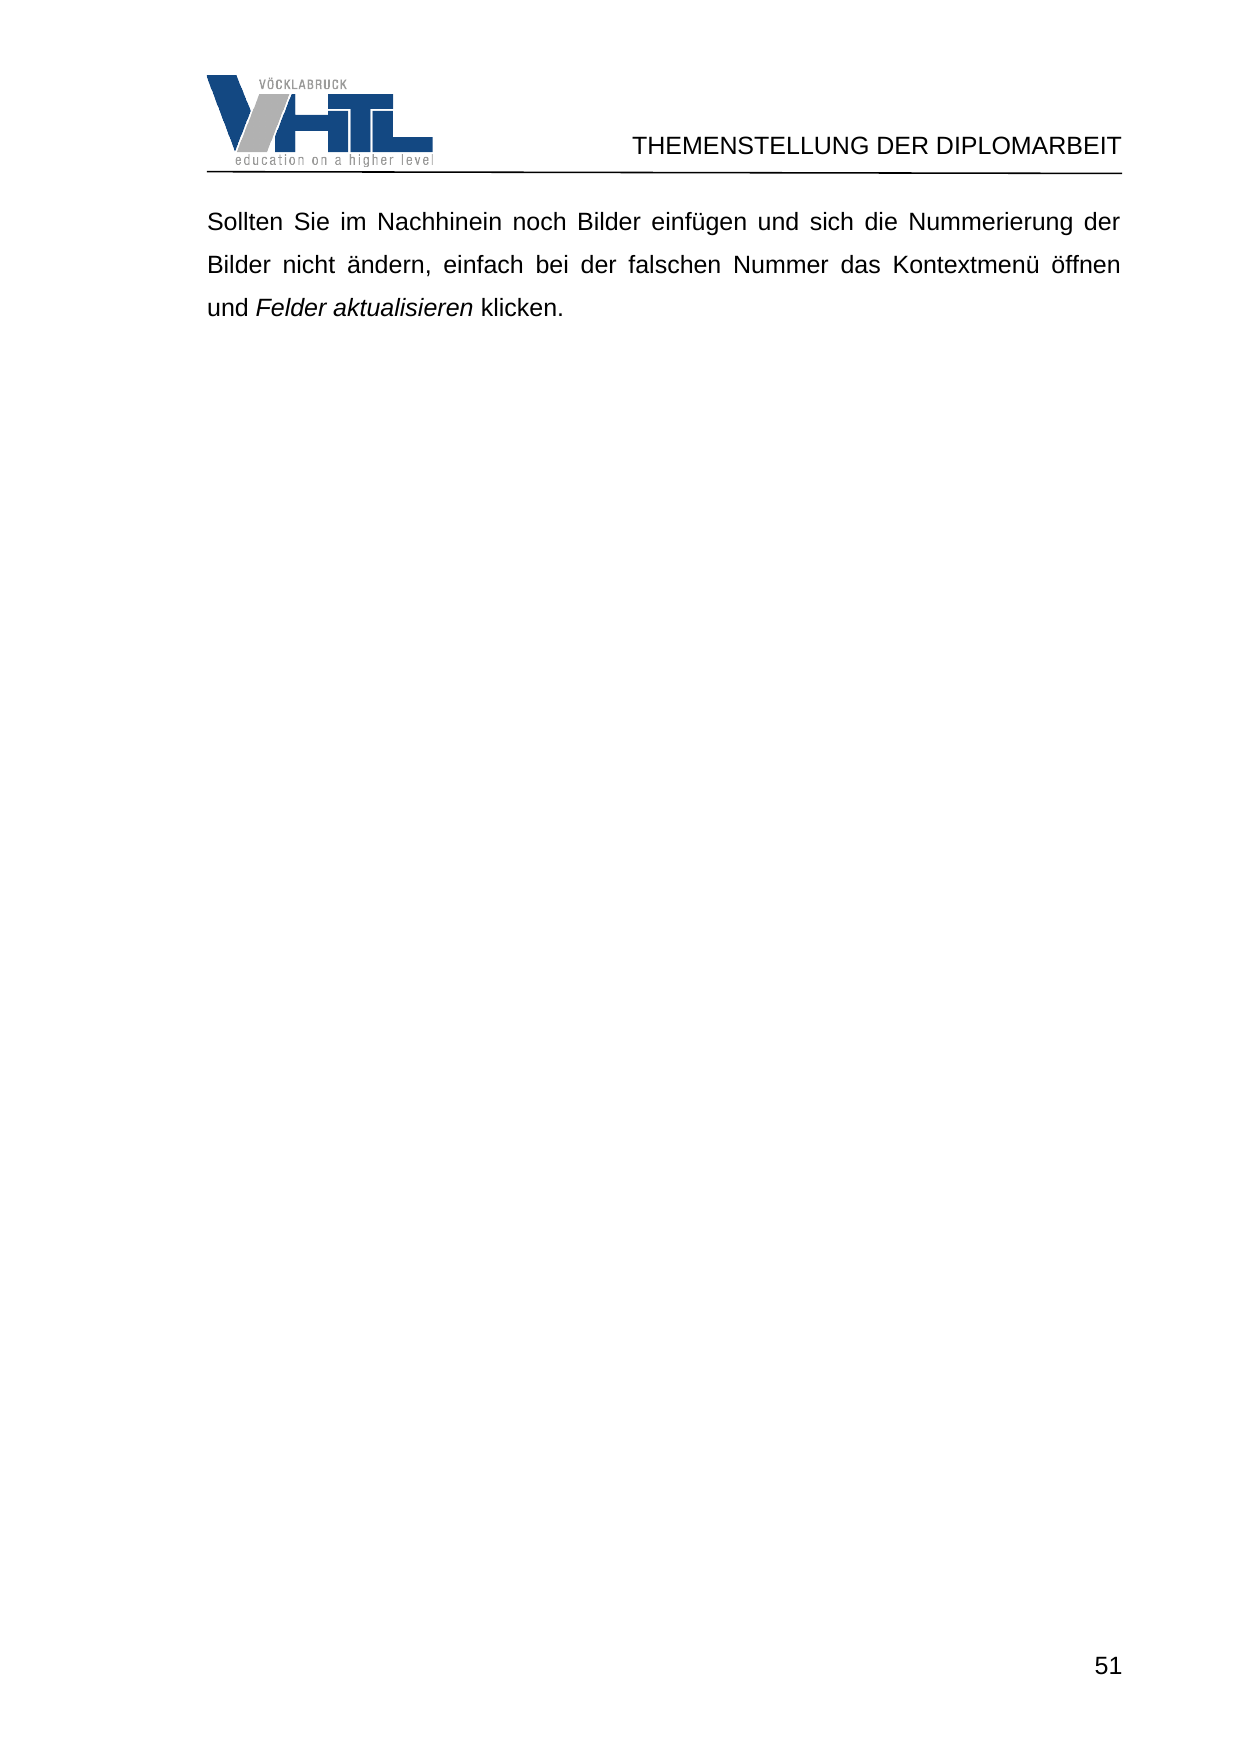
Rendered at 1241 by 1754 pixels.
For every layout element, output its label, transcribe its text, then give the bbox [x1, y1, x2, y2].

picture [206, 75, 433, 167]
text Sollten Sie im Nachhinein noch Bilder einfügen und sich die Nummerierung der Bilder nicht ändern, einfach bei der falschen Nummer das Kontextmenü öffnen und Felder aktualisieren klicken. [207, 207, 1122, 322]
